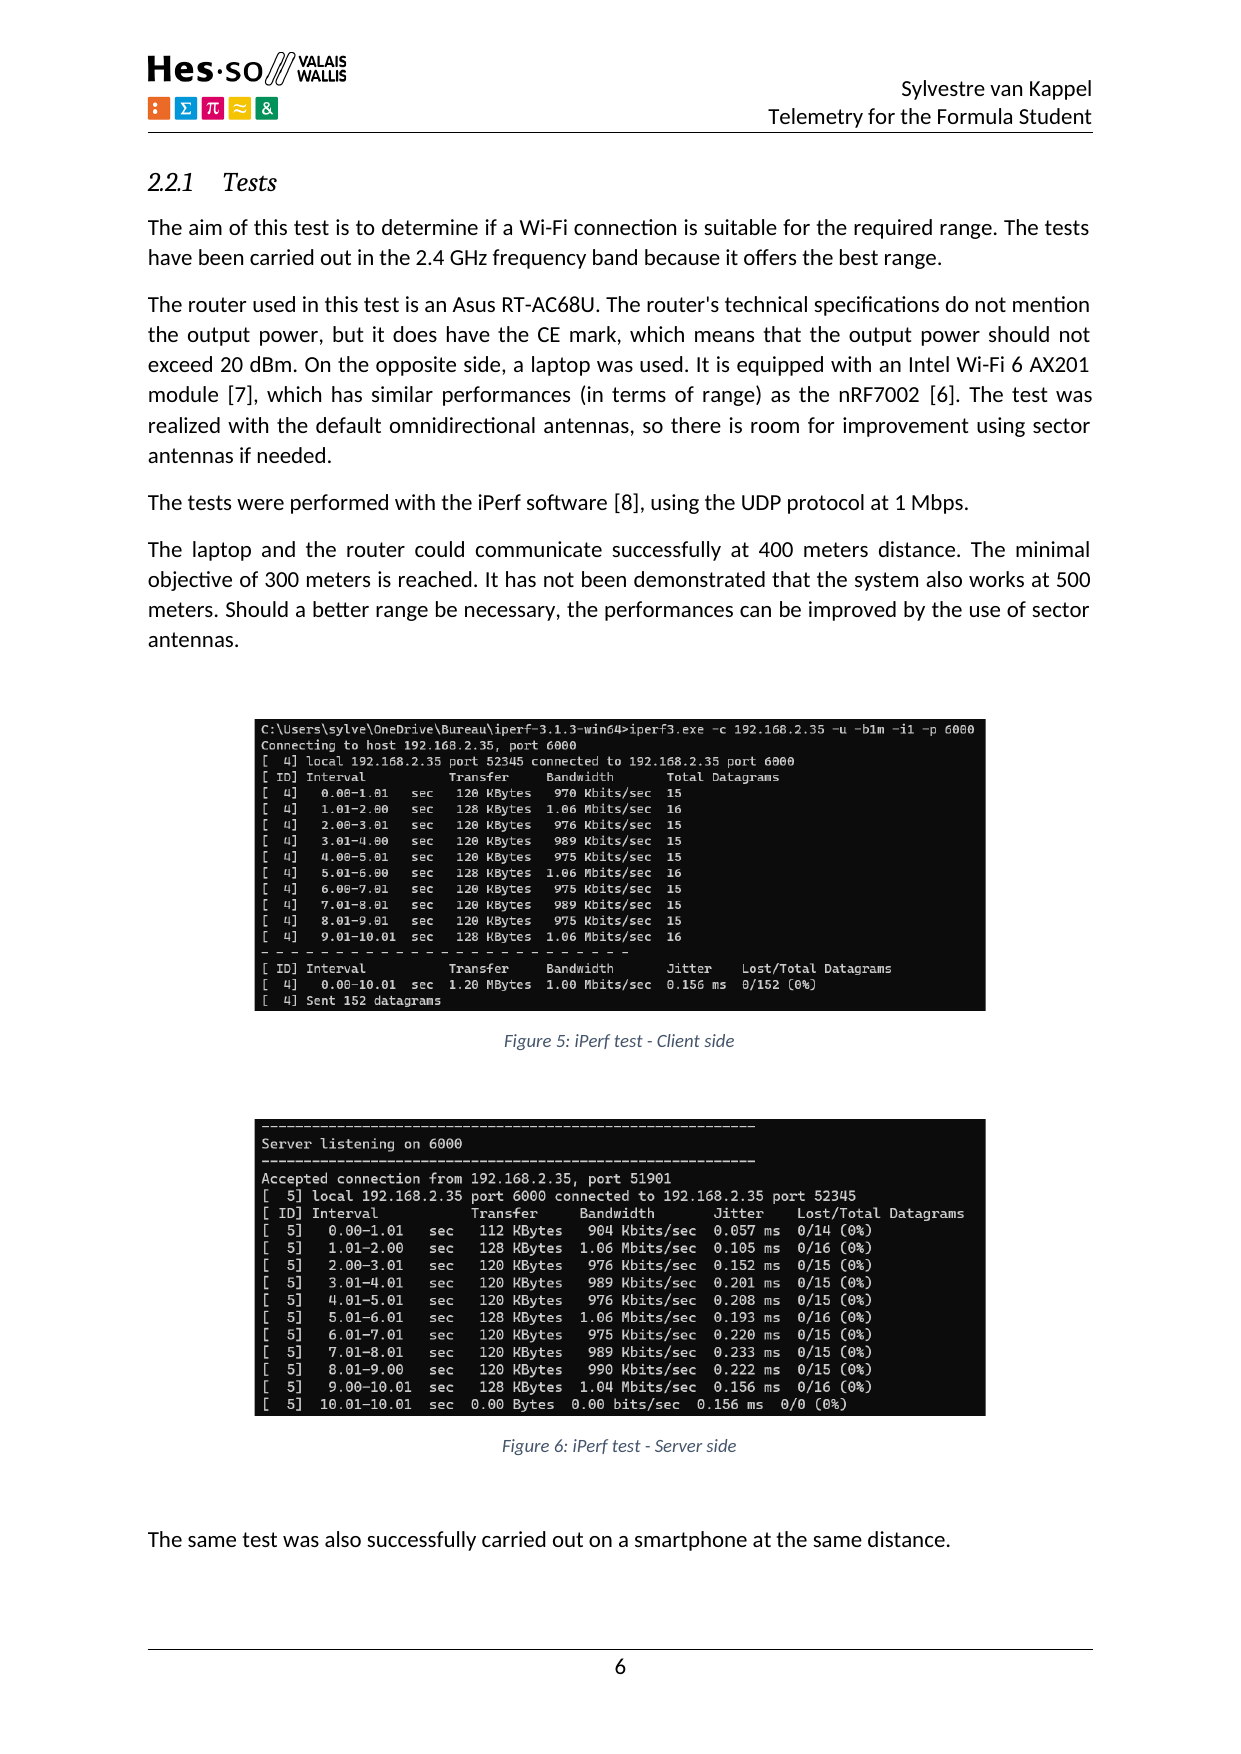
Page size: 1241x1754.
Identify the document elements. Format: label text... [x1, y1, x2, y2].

text Figure 6: iPerf test - Server side [148, 1435, 1093, 1458]
picture [147, 52, 347, 120]
picture [254, 719, 986, 1011]
picture [254, 1119, 986, 1416]
subtitle Tests [148, 167, 1093, 198]
text Figure 5: iPerf test - Client side [148, 1029, 1093, 1052]
text The laptop and the router could communicate successfully at 400 meters distance. The minimal objective of 300 meters is reached. It has not been demonstrated that the system also works at 500 meters. Should a better range be necessary, the performances can be improved by the use of sector antennas. [148, 535, 1093, 653]
text The tests were performed with the iPerf software [8], using the UDP protocol at 1 Mbps. [148, 488, 1093, 516]
subtitle The aim of this test is to determine if a Wi-Fi connection is suitable for the required range. The tests have been carried out in the 2.4 GHz frequency band because it offers the best range. [148, 213, 1093, 271]
text The same test was also successfully carried out on a smartphone at the same distance. [148, 1525, 1093, 1553]
text The router used in this test is an Asus RT-AC68U. The router's technical specifications do not mention the output power, but it does have the CE mark, which means that the output power should not exceed 20 dBm. On the opposite side, a laptop was used. It is equipped with an Intel Wi-Fi 6 AX201 module [7], which has similar performances (in terms of range) as the nRF7002 [6]. The test was realized with the default omnidirectional antennas, so there is room for improvement using sector antennas if needed. [148, 290, 1093, 469]
